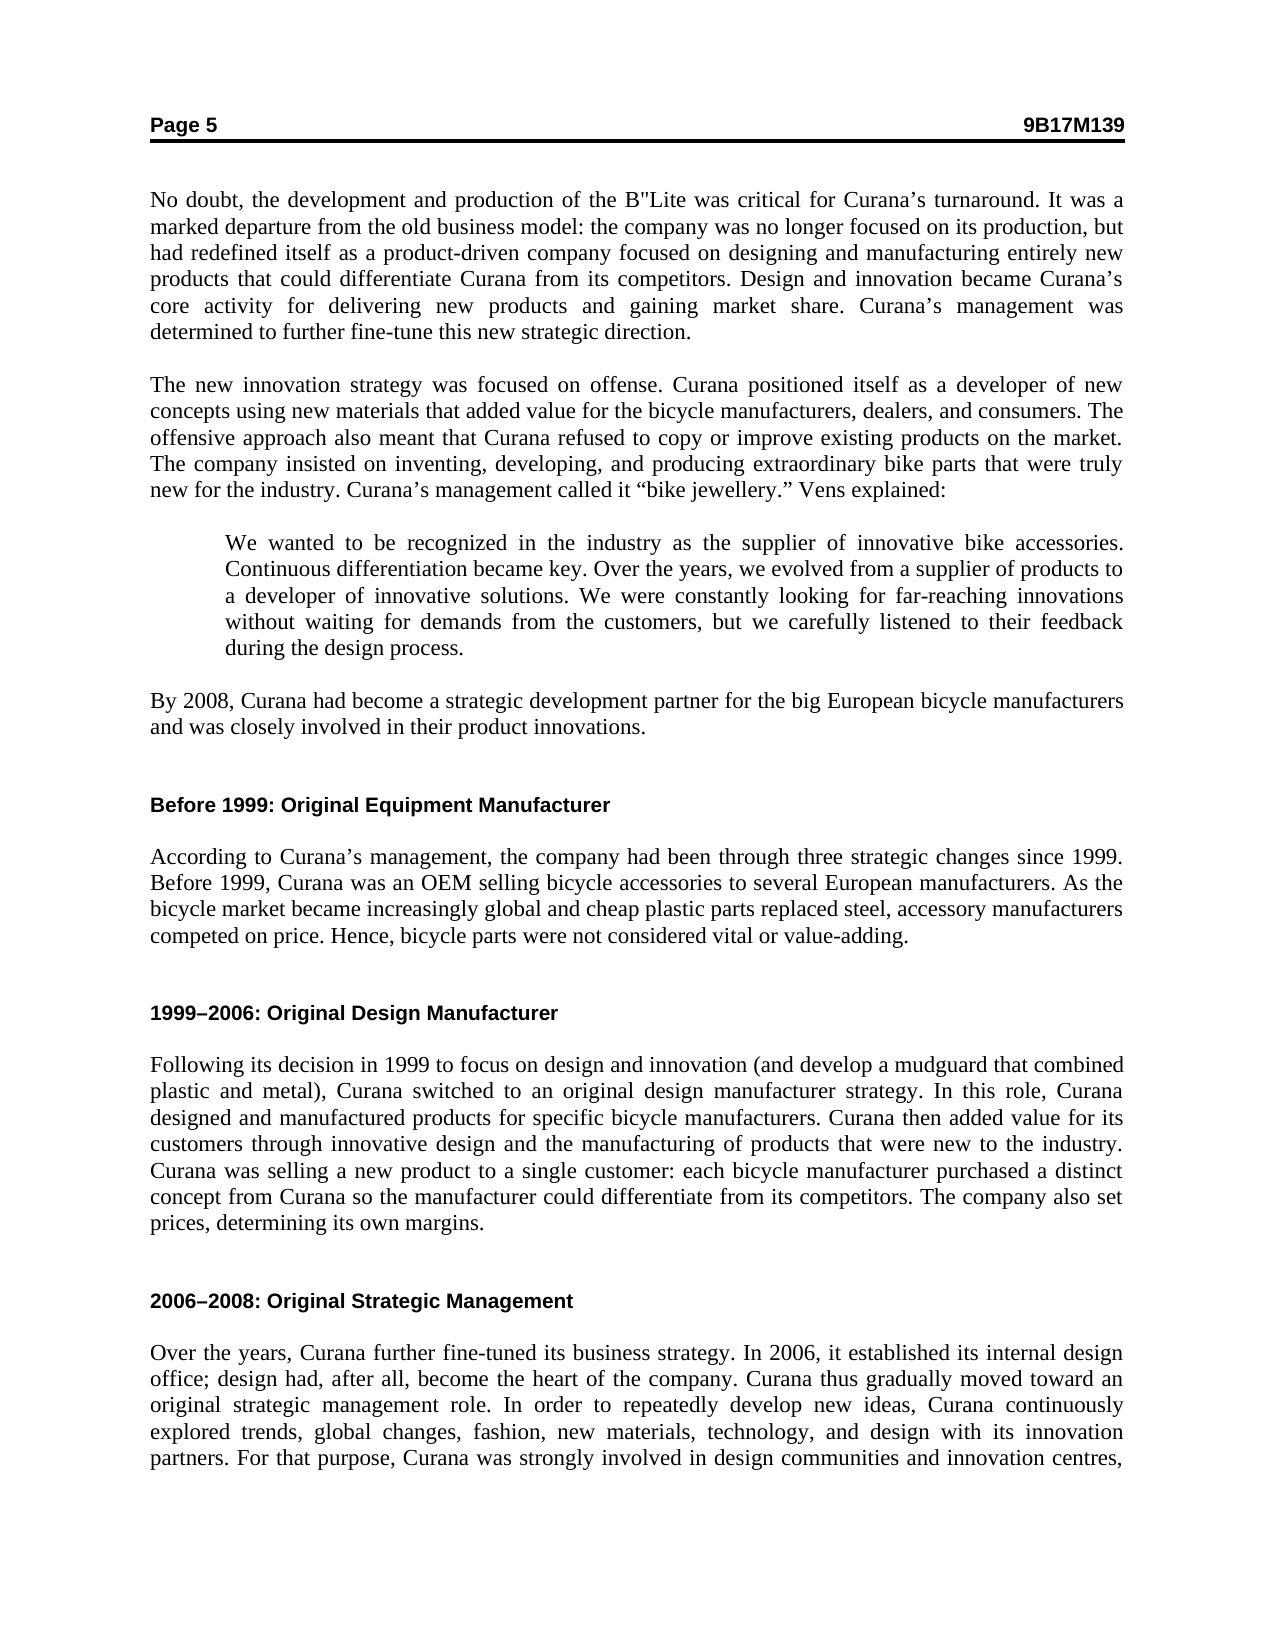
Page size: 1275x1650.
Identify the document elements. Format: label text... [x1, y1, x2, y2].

text Following its decision in 1999 to focus on design and innovation (and develop a mudguard that combined plastic and metal), Curana switched to an original design manufacturer strategy. In this role, Curana designed and manufactured products for specific bicycle manufacturers. Curana then added value for its customers through innovative design and the manufacturing of products that were new to the industry. Curana was selling a new product to a single customer: each bicycle manufacturer purchased a distinct concept from Curana so the manufacturer could differentiate from its competitors. The company also set prices, determining its own margins. [150, 1051, 1125, 1236]
text We wanted to be recognized in the industry as the supplier of innovative bike accessories. Continuous differentiation became key. Over the years, we evolved from a supplier of products to a developer of innovative solutions. We were constantly looking for far-reaching innovations without waiting for demands from the customers, but we carefully listened to their feedback during the design process. [225, 529, 1125, 661]
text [150, 1339, 1125, 1471]
text The new innovation strategy was focused on offense. Curana positioned itself as a developer of new concepts using new materials that added value for the bicycle manufacturers, dealers, and consumers. The offensive approach also meant that Curana refused to copy or improve existing products on the market. The company insisted on inventing, developing, and producing extraordinary bike parts that were truly new for the industry. Curana’s management called it “bike jewellery.” Vens explained: [150, 371, 1125, 503]
text 2006–2008: Original Strategic Management [150, 1288, 1125, 1312]
text By 2008, Curana had become a strategic development partner for the big European bicycle manufacturers and was closely involved in their product innovations. [150, 687, 1125, 740]
text Before 1999: Original Equipment Manufacturer [150, 792, 1125, 816]
text According to Curana’s management, the company had been through three strategic changes since 1999. Before 1999, Curana was an OEM selling bicycle accessories to several European manufacturers. As the bicycle market became increasingly global and cheap plastic parts replaced steel, accessory manufacturers competed on price. Hence, bicycle parts were not considered vital or value-adding. [150, 843, 1125, 948]
text No doubt, the development and production of the B"Lite was critical for Curana’s turnaround. It was a marked departure from the old business model: the company was no longer focused on its production, but had redefined itself as a product-driven company focused on designing and manufacturing entirely new products that could differentiate Curana from its competitors. Design and innovation became Curana’s core activity for delivering new products and gaining market share. Curana’s management was determined to further fine-tune this new strategic direction. [150, 186, 1125, 344]
text 1999–2006: Original Design Manufacturer [150, 1001, 1125, 1025]
